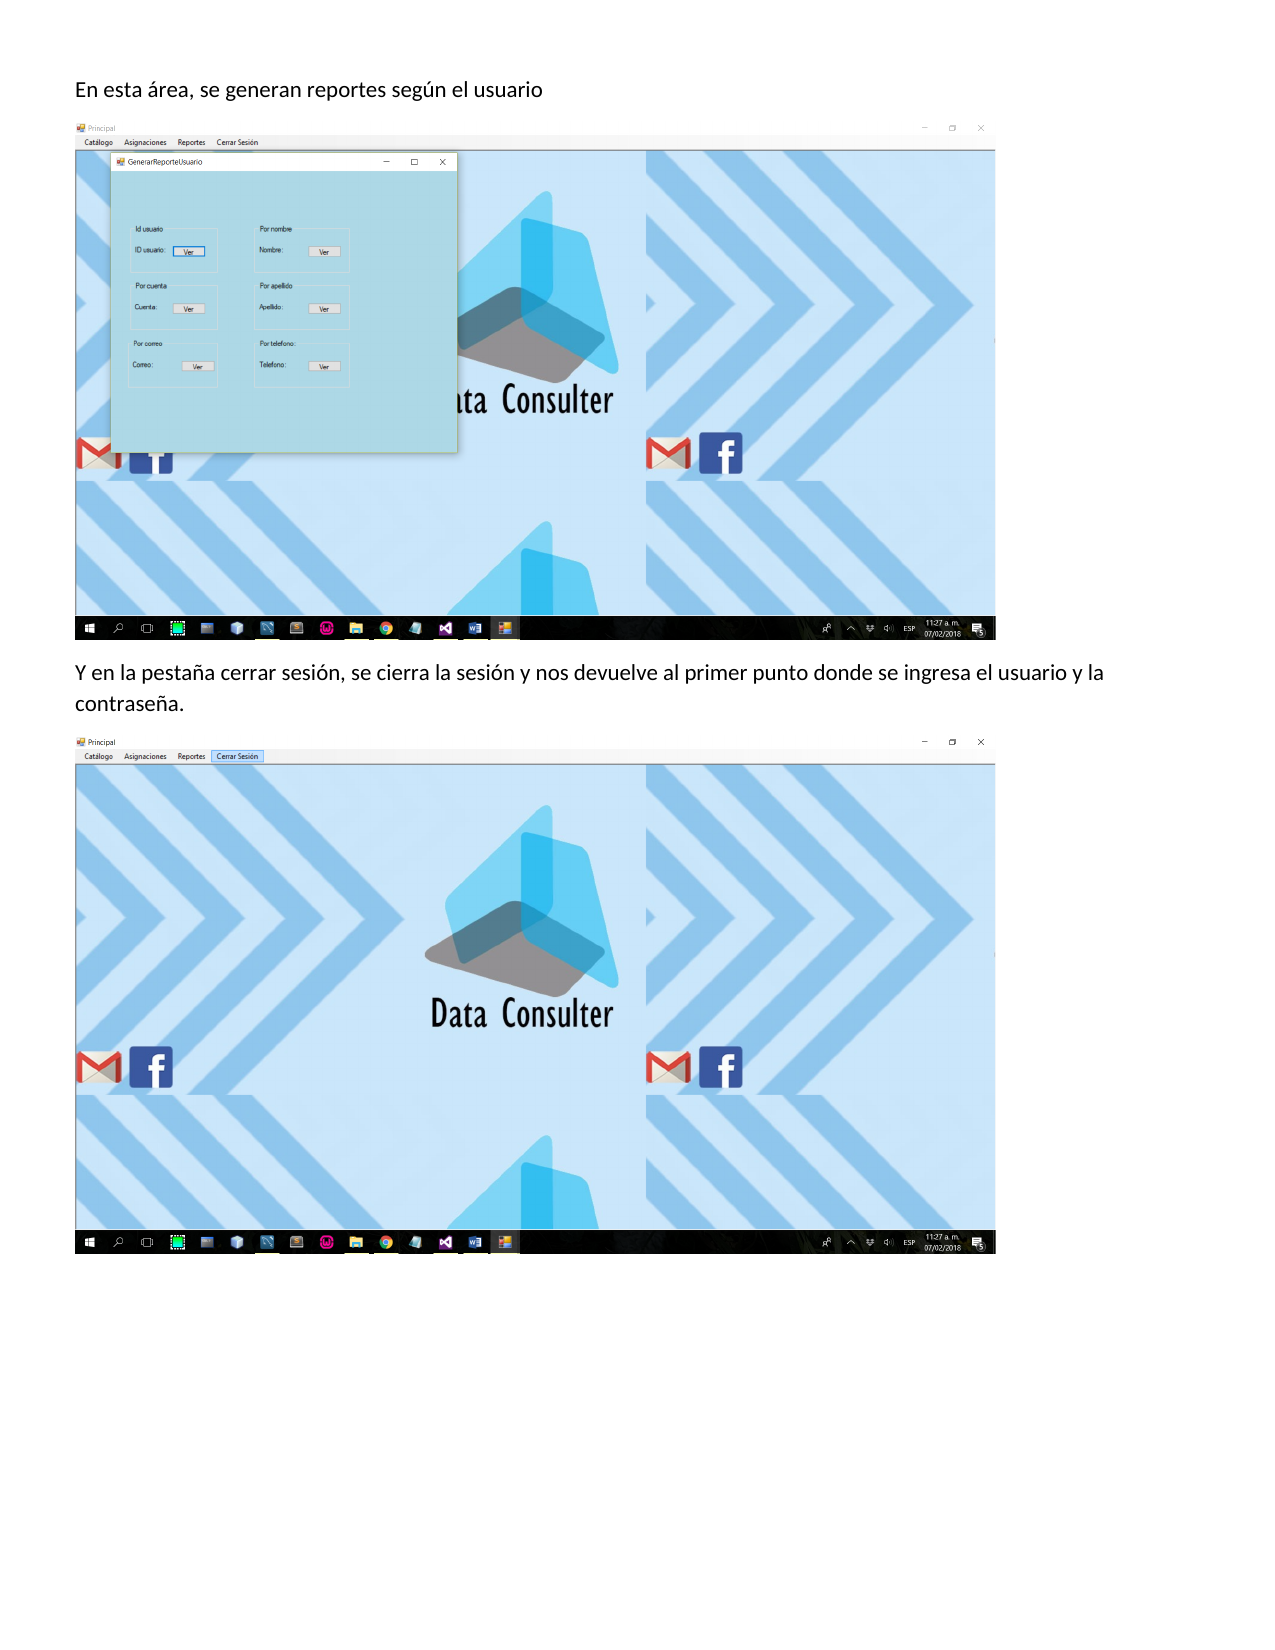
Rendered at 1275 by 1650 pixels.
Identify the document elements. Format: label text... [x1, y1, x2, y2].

text Y en la pestaña cerrar sesión, se cierra la sesión y nos devuelve al primer punto donde se ingresa el usuario y la contraseña. [75, 658, 1200, 717]
picture [75, 735, 996, 1254]
text En esta área, se generan reportes según el usuario [75, 75, 1200, 103]
picture [75, 121, 996, 640]
